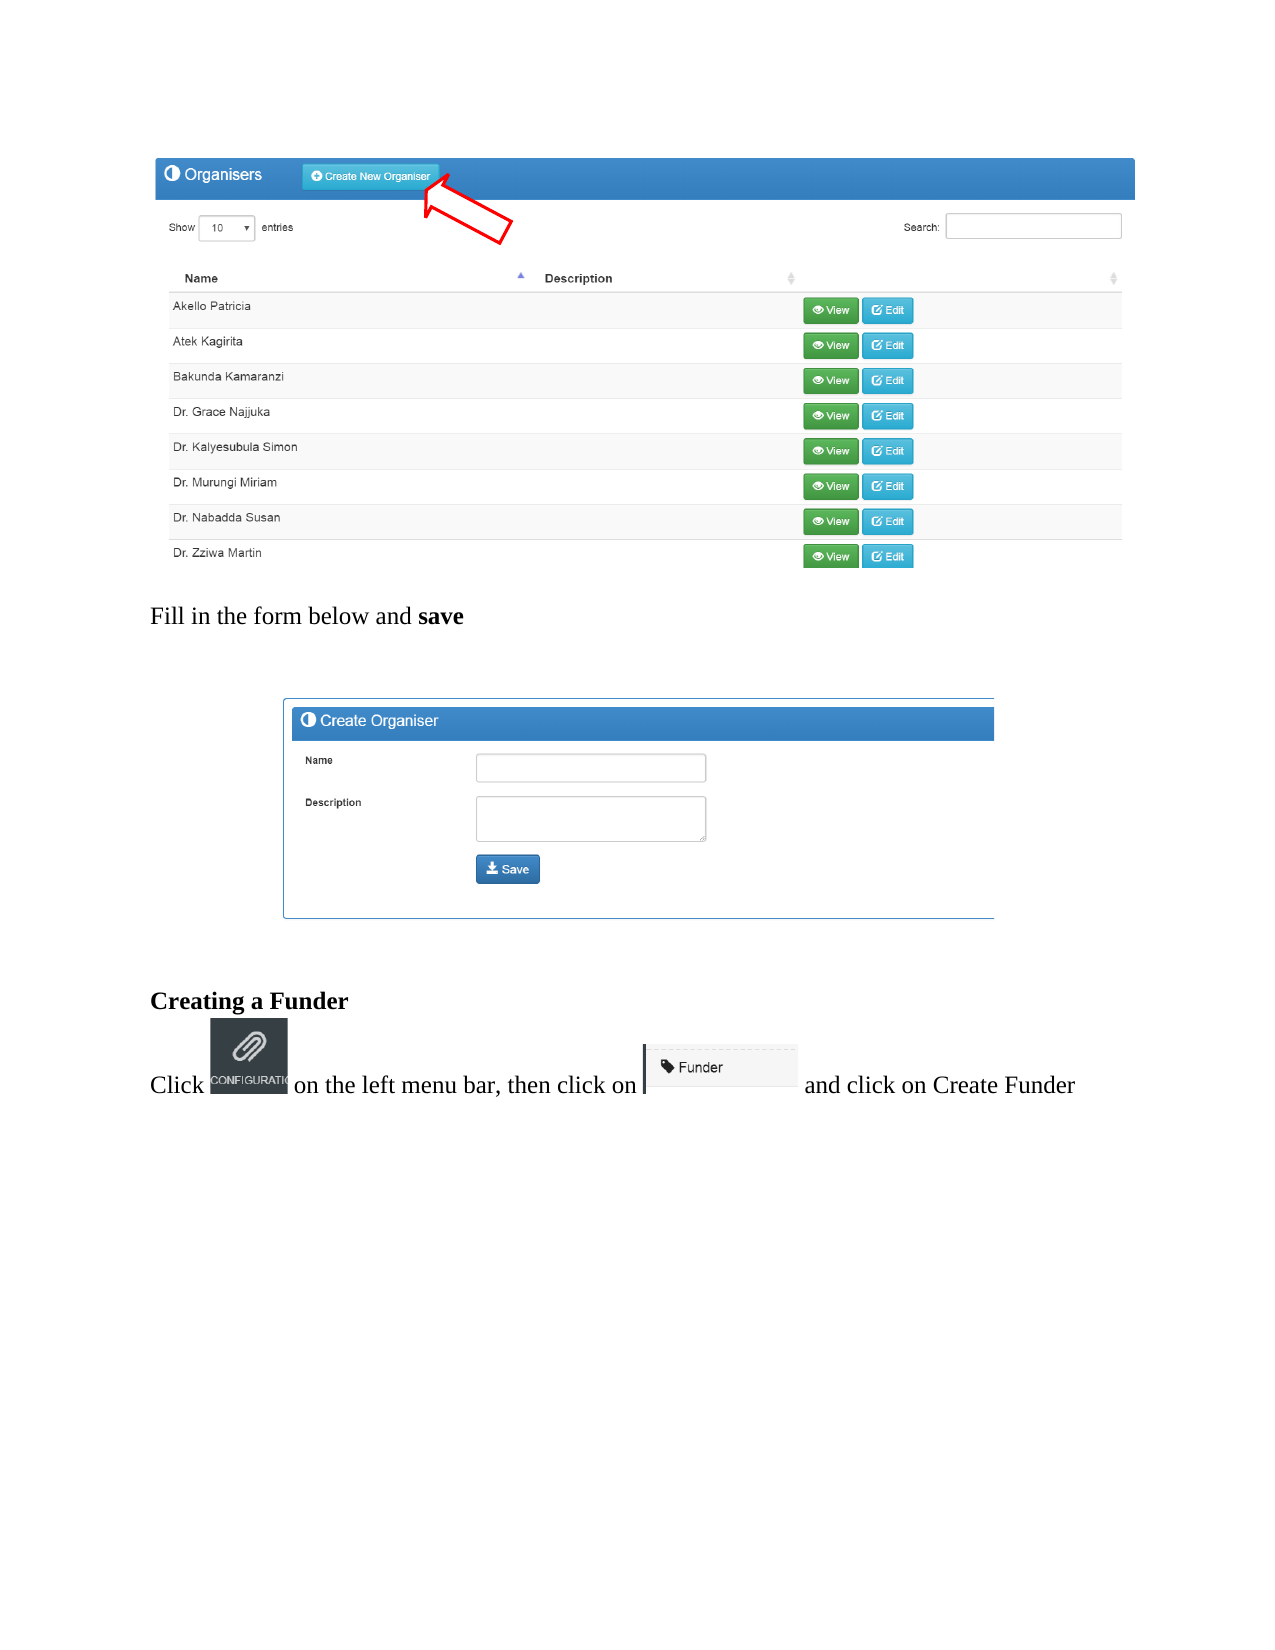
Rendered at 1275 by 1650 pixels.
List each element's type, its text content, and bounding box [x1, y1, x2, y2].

list Click on the left menu bar, then click on and click on Create Funder [150, 1019, 1125, 1099]
picture [210, 1018, 288, 1094]
list Fill in the form below and save [150, 601, 1125, 630]
picture [642, 1044, 799, 1094]
text Creating a Funder [150, 986, 1125, 1014]
picture [280, 694, 995, 922]
picture [150, 150, 1141, 568]
